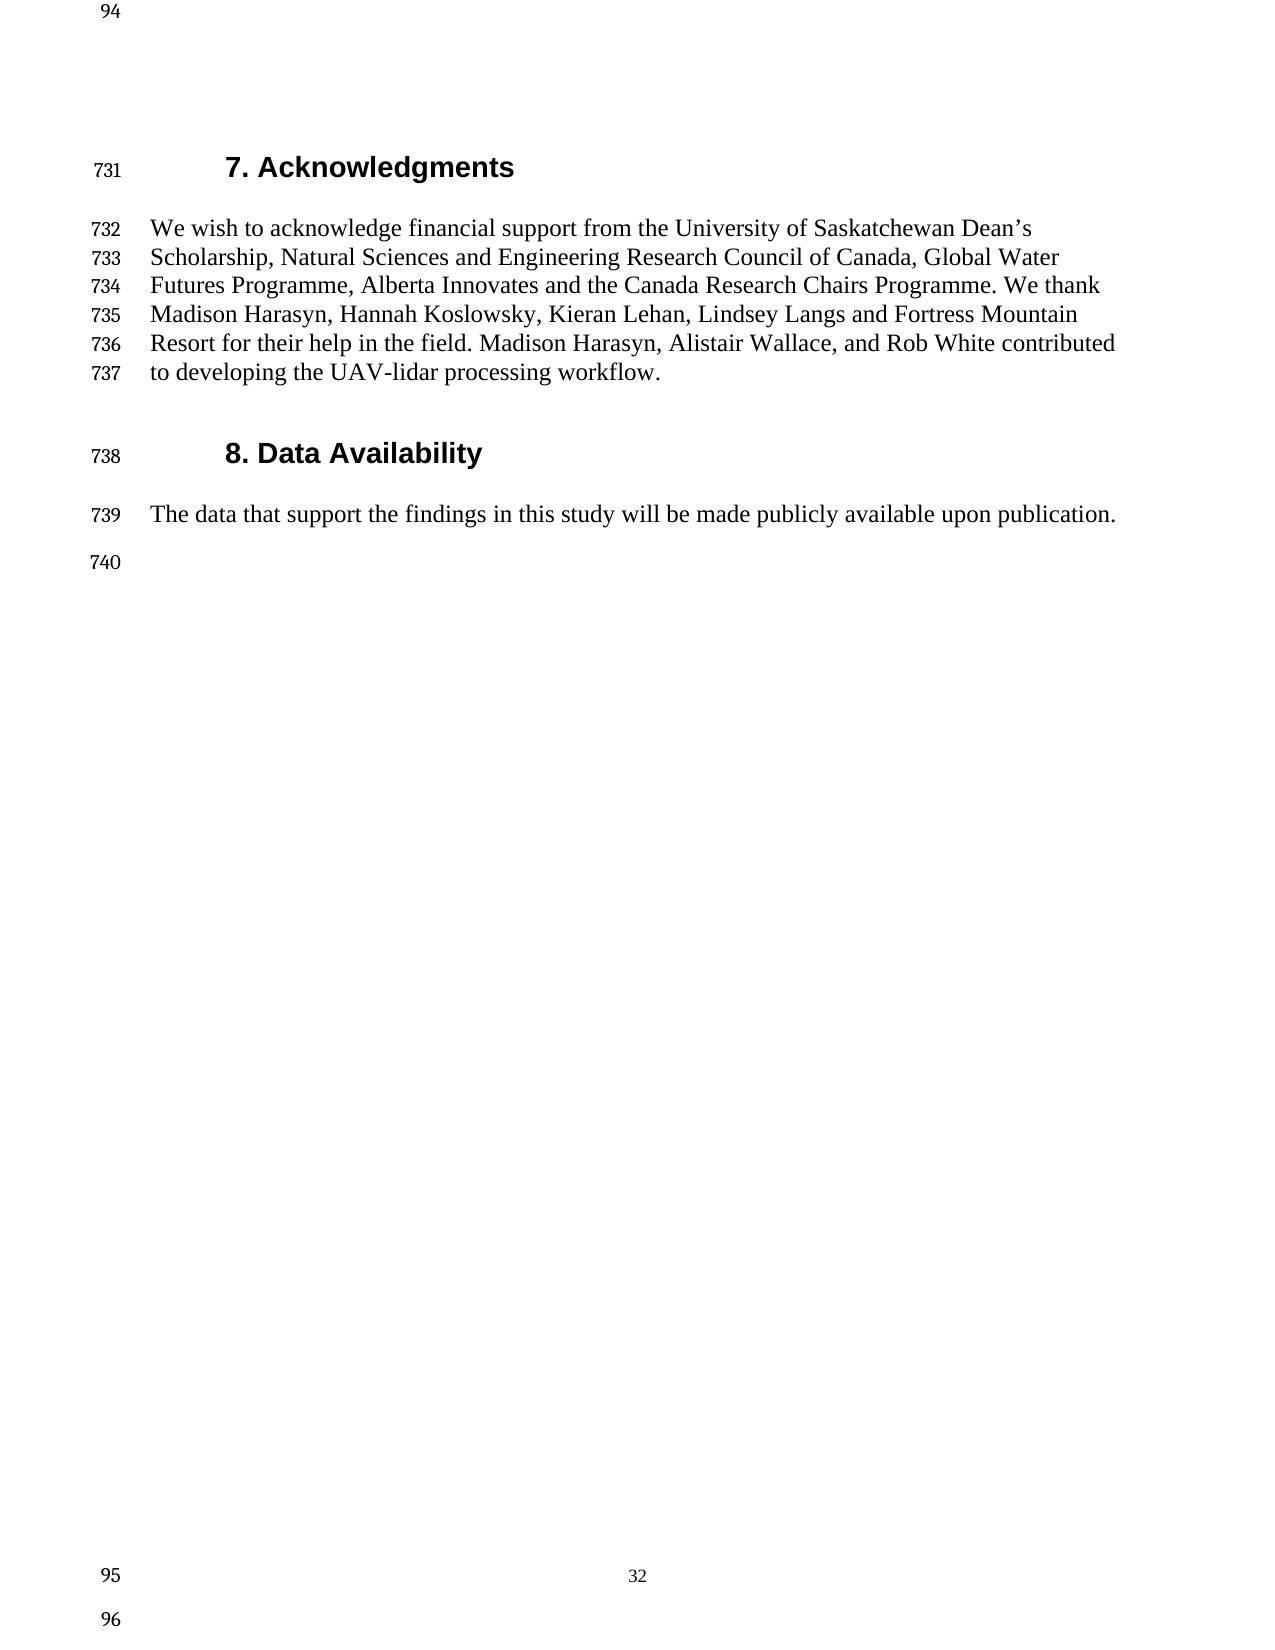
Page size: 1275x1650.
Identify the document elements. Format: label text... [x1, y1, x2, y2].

text The data that support the findings in this study will be made publicly available upon publication. [150, 499, 1125, 527]
subtitle 7. Acknowledgments [150, 150, 1125, 183]
text We wish to acknowledge financial support from the University of Saskatchewan Dean’s Scholarship, Natural Sciences and Engineering Research Council of Canada, Global Water Futures Programme, Alberta Innovates and the Canada Research Chairs Programme. We thank Madison Harasyn, Hannah Koslowsky, Kieran Lehan, Lindsey Langs and Fortress Mountain Resort for their help in the field. Madison Harasyn, Alistair Wallace, and Rob White contributed to developing the UAV-lidar processing workflow. [150, 213, 1125, 386]
subtitle 8. Data Availability [150, 436, 1125, 469]
